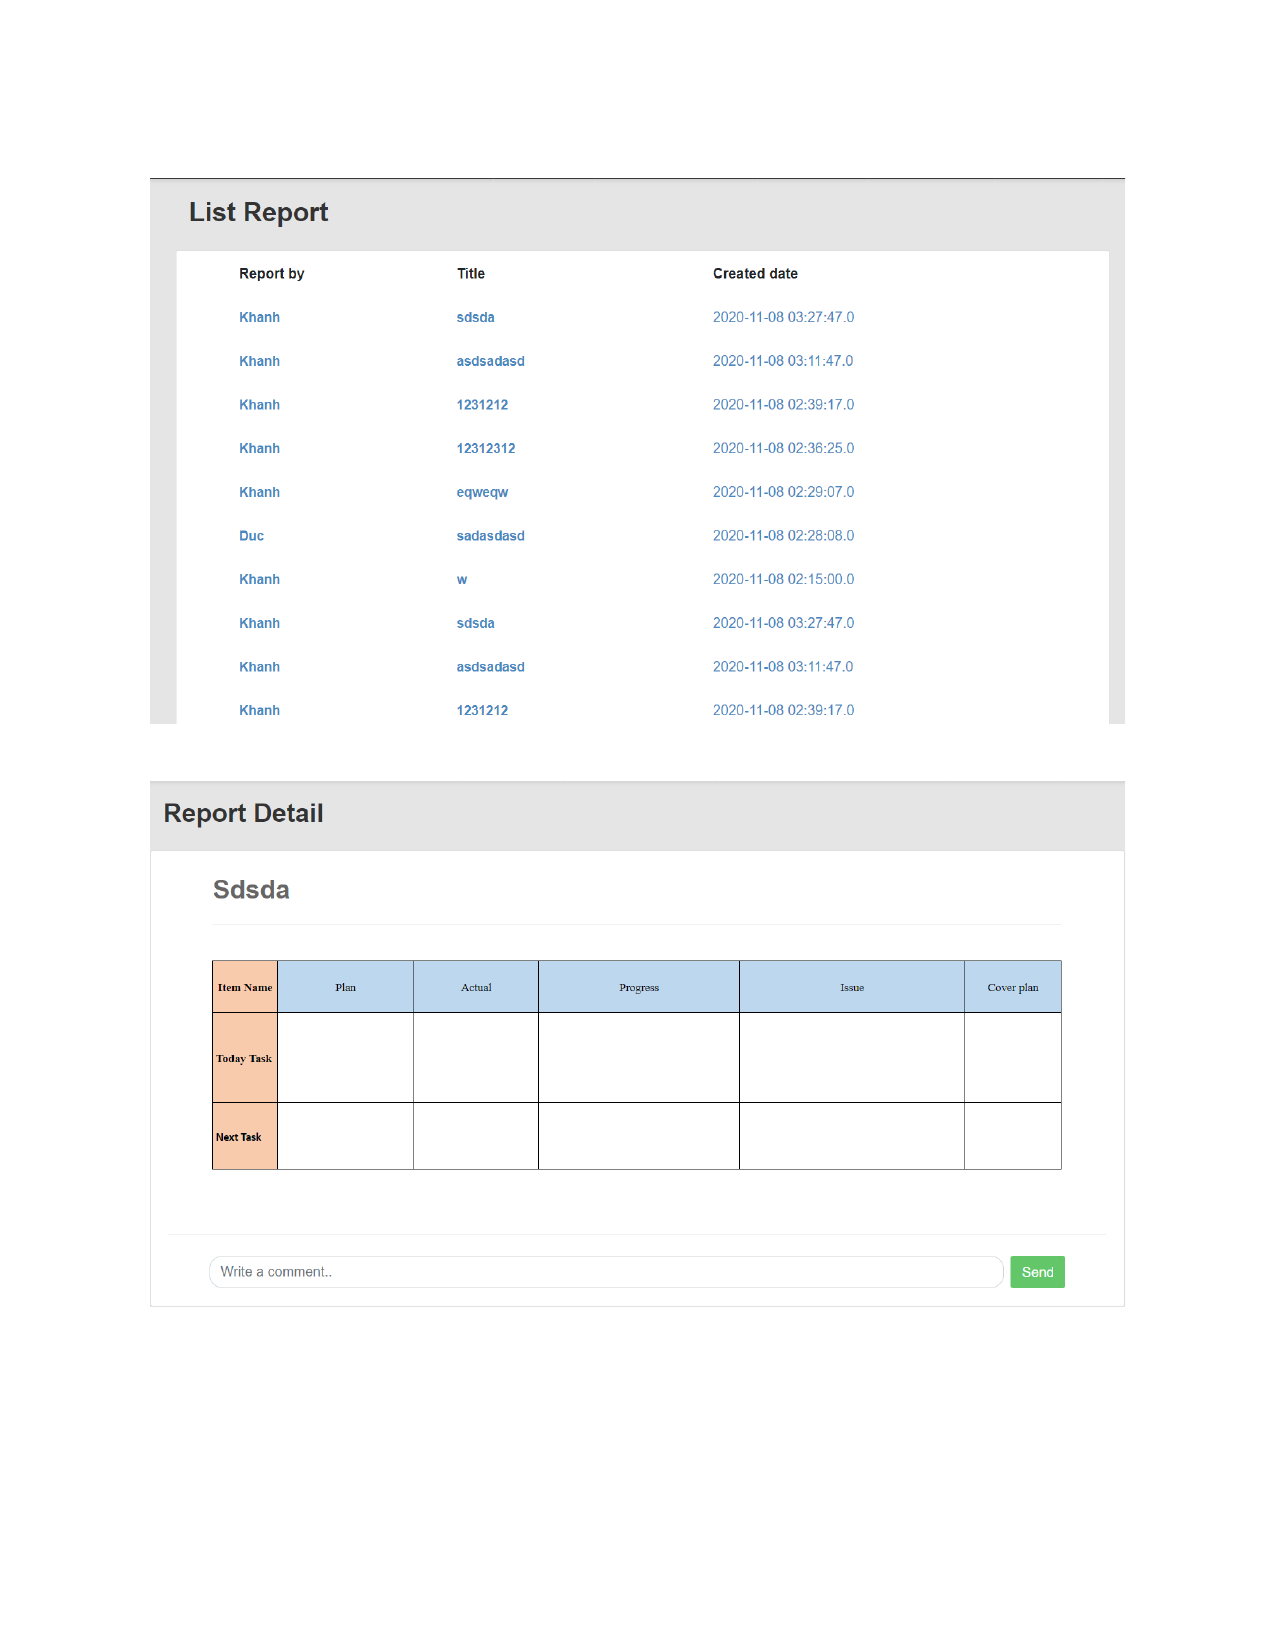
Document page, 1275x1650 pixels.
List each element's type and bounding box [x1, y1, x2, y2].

picture [150, 781, 1125, 1307]
picture [150, 178, 1125, 724]
